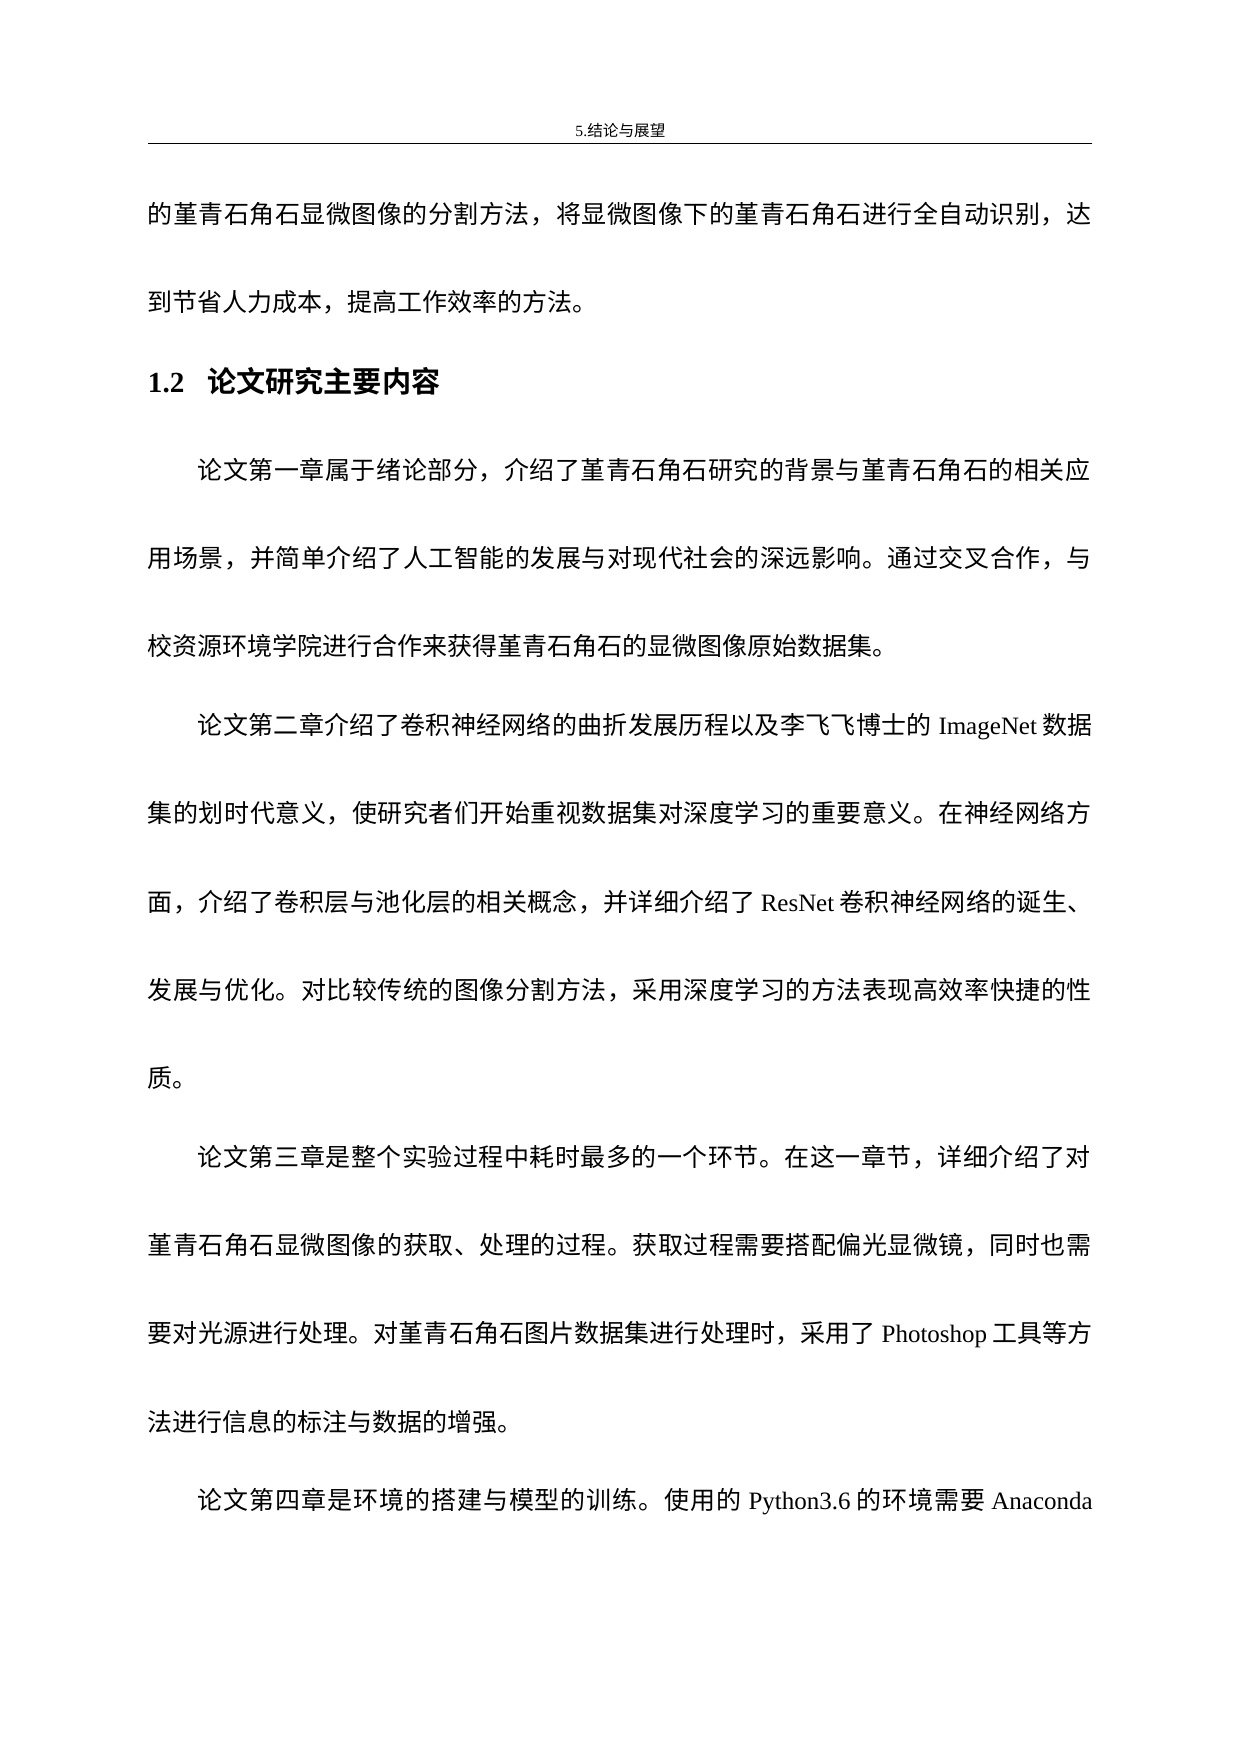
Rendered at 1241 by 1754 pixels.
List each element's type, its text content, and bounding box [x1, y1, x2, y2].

text 论文第一章属于绪论部分，介绍了堇青石角石研究的背景与堇青石角石的相关应用场景，并简单介绍了人工智能的发展与对现代社会的深远影响。通过交叉合作，与校资源环境学院进行合作来获得堇青石角石的显微图像原始数据集。 [148, 434, 1092, 679]
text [148, 1465, 1092, 1533]
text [148, 178, 1092, 335]
text 论文第三章是整个实验过程中耗时最多的一个环节。在这一章节，详细介绍了对堇青石角石显微图像的获取、处理的过程。获取过程需要搭配偏光显微镜，同时也需要对光源进行处理。对堇青石角石图片数据集进行处理时，采用了Photoshop工具等方法进行信息的标注与数据的增强。 [148, 1121, 1092, 1454]
text 论文第二章介绍了卷积神经网络的曲折发展历程以及李飞飞博士的ImageNet数据集的划时代意义，使研究者们开始重视数据集对深度学习的重要意义。在神经网络方面，介绍了卷积层与池化层的相关概念，并详细介绍了ResNet卷积神经网络的诞生、发展与优化。对比较传统的图像分割方法，采用深度学习的方法表现高效率快捷的性质。 [148, 690, 1092, 1111]
subtitle 论文研究主要内容 [148, 346, 1092, 413]
